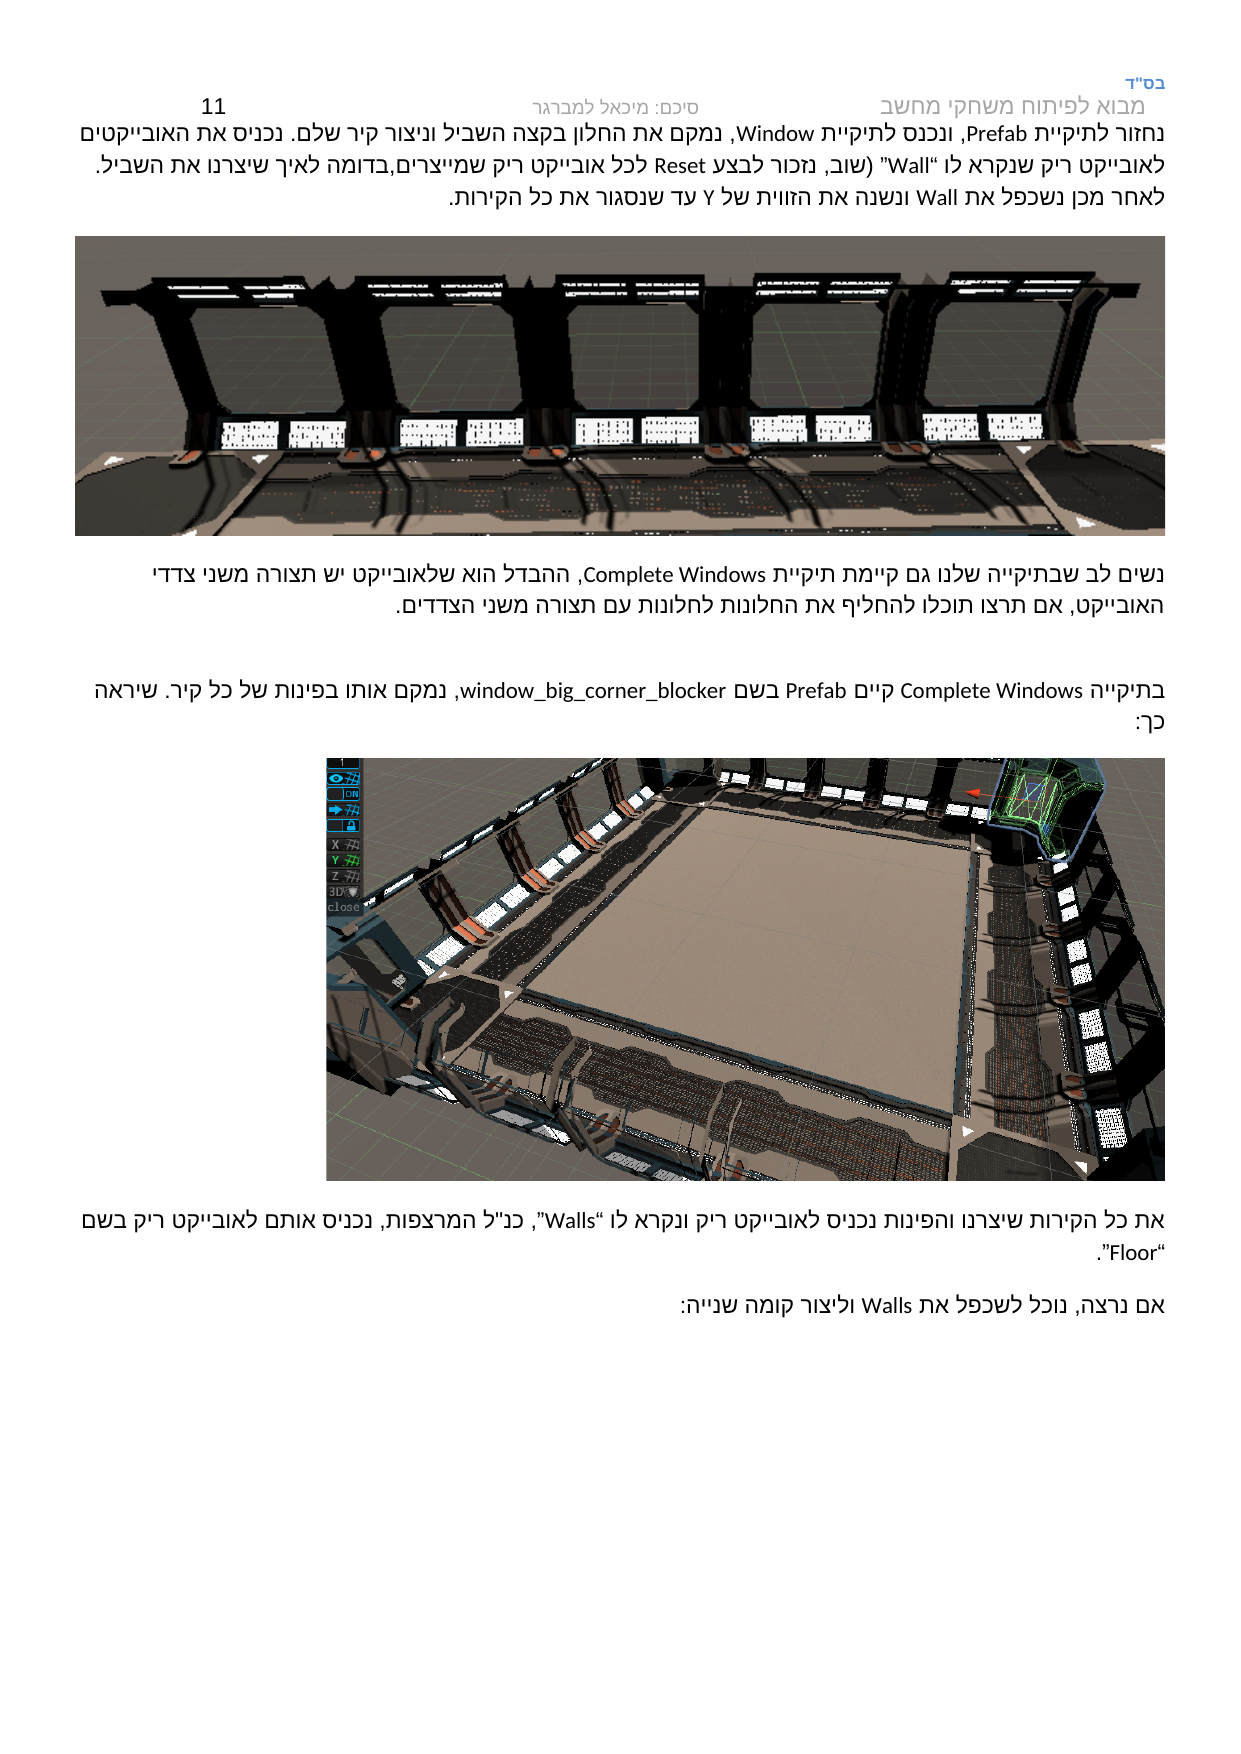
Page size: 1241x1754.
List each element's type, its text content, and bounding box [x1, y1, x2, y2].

text אם נרצה, נוכל לשכפל את Walls וליצור קומה שנייה: [75, 1291, 1165, 1319]
picture [326, 774, 331, 783]
picture [326, 758, 1165, 1181]
picture [326, 758, 358, 767]
picture [75, 236, 1166, 536]
text נחזור לתיקיית Prefab, ונכנס לתיקיית Window, נמקם את החלון בקצה השביל וניצור קיר שלם. נכניס את האובייקטים לאובייקט ריק שנקרא לו “Wall” (שוב, נזכור לבצע Reset לכל אובייקט ריק שמייצרים,בדומה לאיך שיצרנו את השביל. לאחר מכן נשכפל את Wall ונשנה את הזווית של Y עד שנסגור את כל הקירות. [75, 119, 1165, 211]
text בתיקייה Complete Windows קיים Prefab בשם window_big_corner_blocker, נמקם אותו בפינות של כל קיר. שיראה כך: [75, 676, 1165, 734]
text את כל הקירות שיצרנו והפינות נכניס לאובייקט ריק ונקרא לו “Walls”, כנ"ל המרצפות, נכניס אותם לאובייקט ריק בשם “Floor”. [75, 1206, 1165, 1266]
picture [326, 789, 342, 799]
text נשים לב שבתיקייה שלנו גם קיימת תיקיית Complete Windows, ההבדל הוא שלאובייקט יש תצורה משני צדדי האובייקט, אם תרצו תוכלו להחליף את החלונות לחלונות עם תצורה משני הצדדים. [75, 561, 1165, 651]
picture [326, 821, 348, 830]
